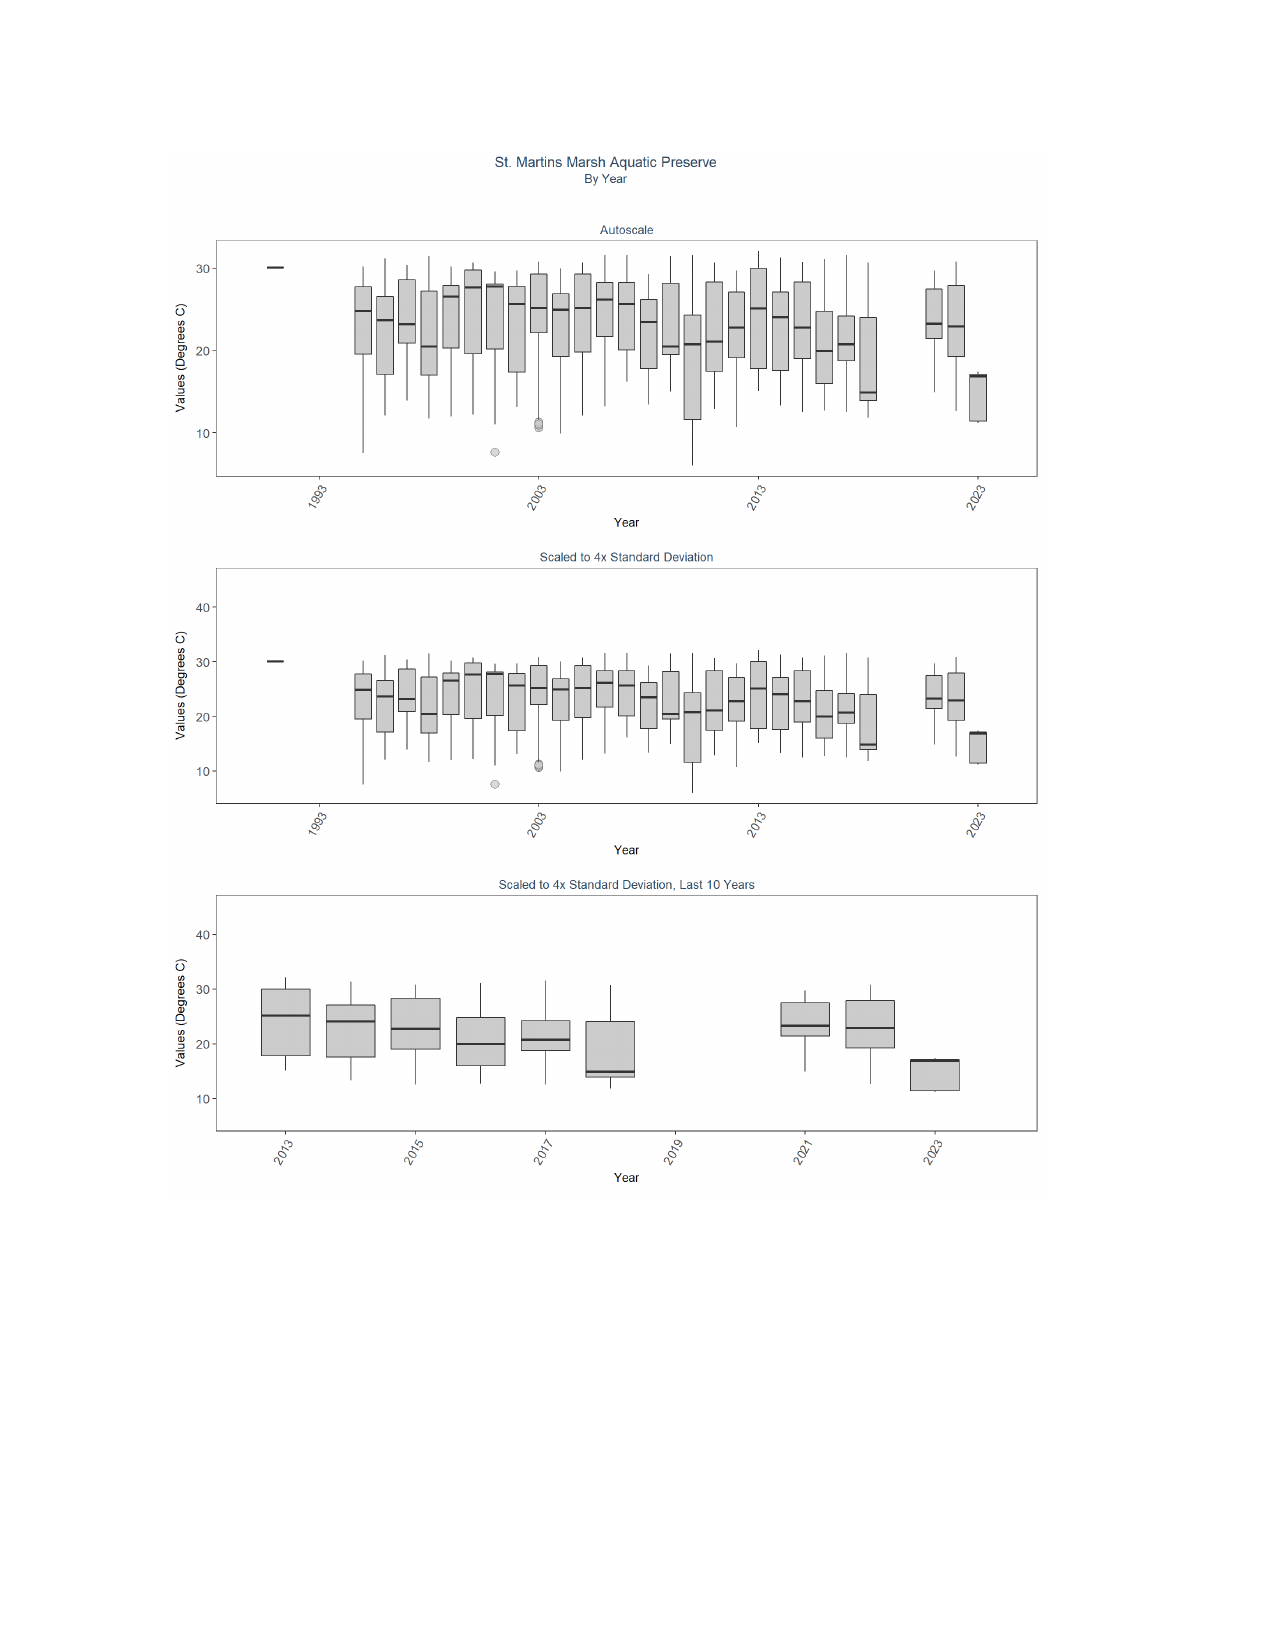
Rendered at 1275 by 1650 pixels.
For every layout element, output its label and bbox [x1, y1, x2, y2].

picture [168, 150, 1044, 1200]
